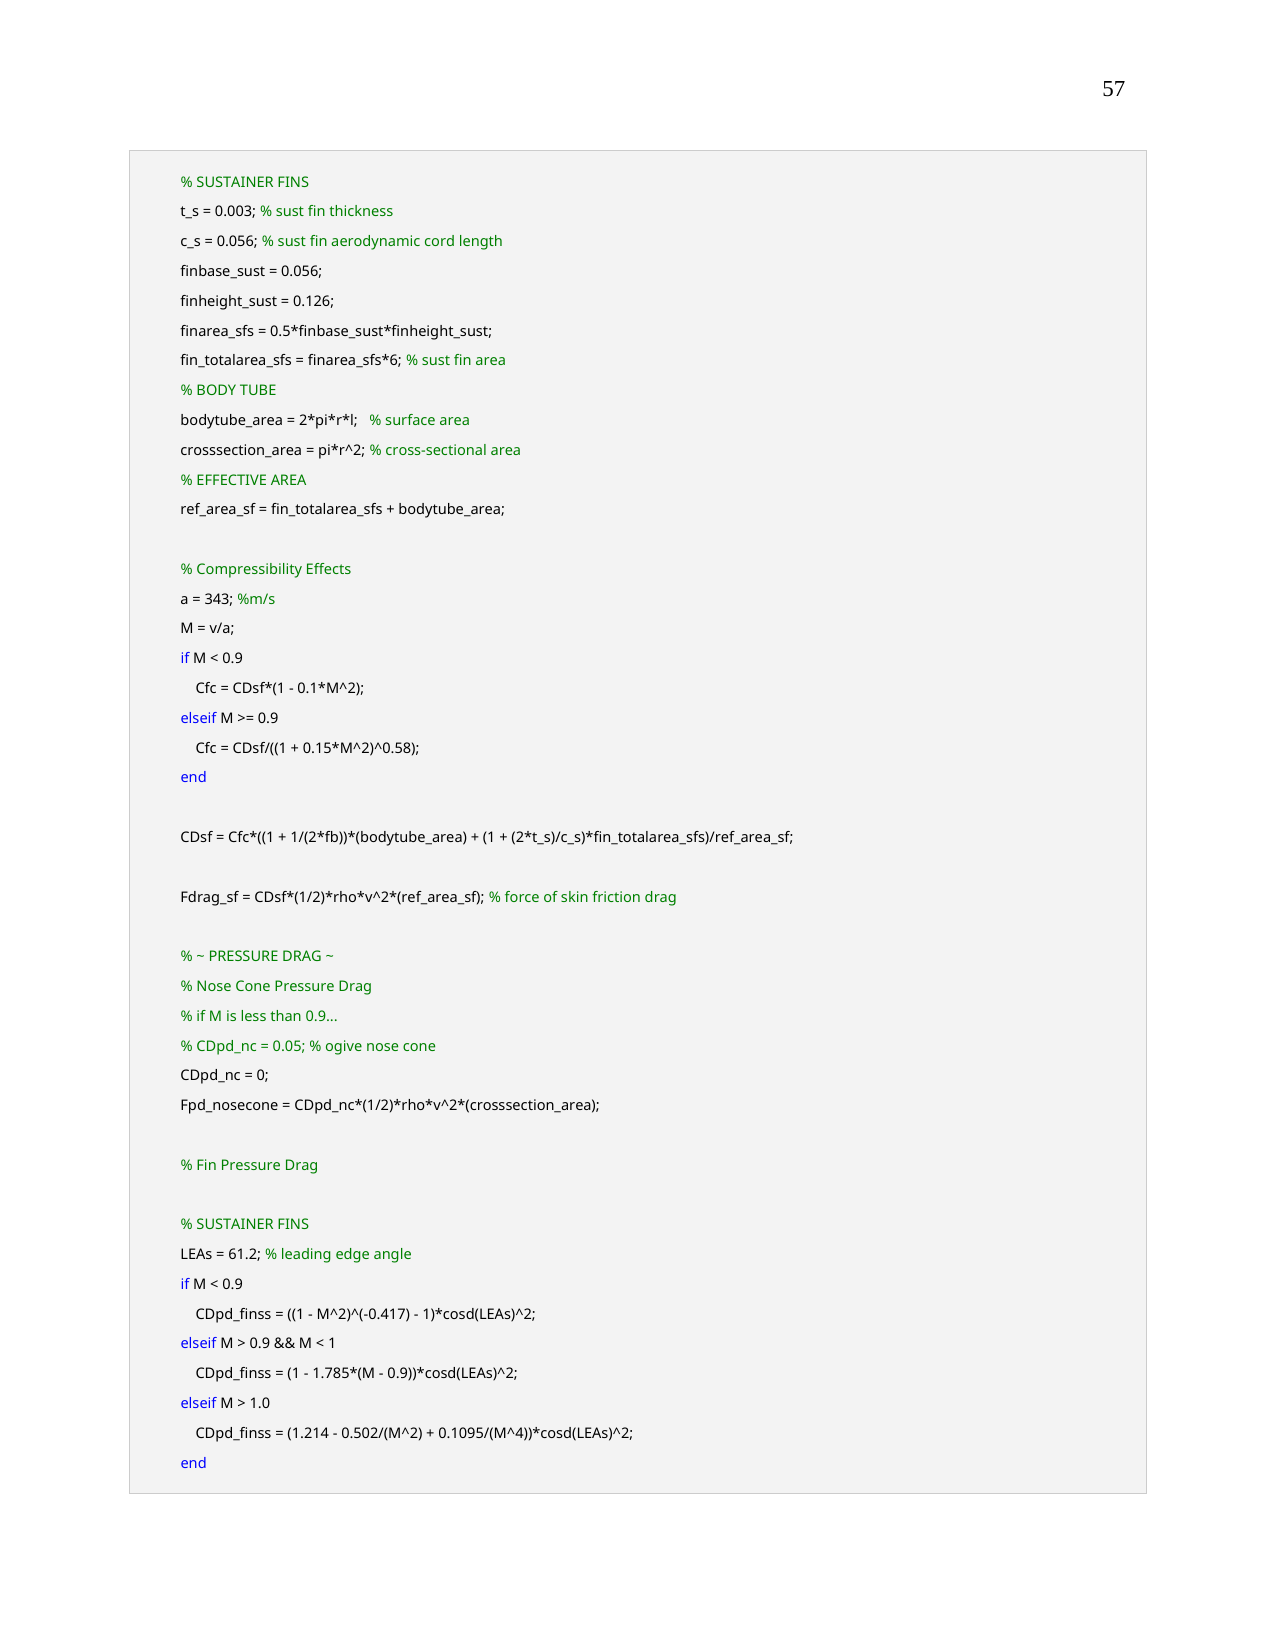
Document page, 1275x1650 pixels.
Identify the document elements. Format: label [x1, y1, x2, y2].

text [130, 151, 1146, 1493]
